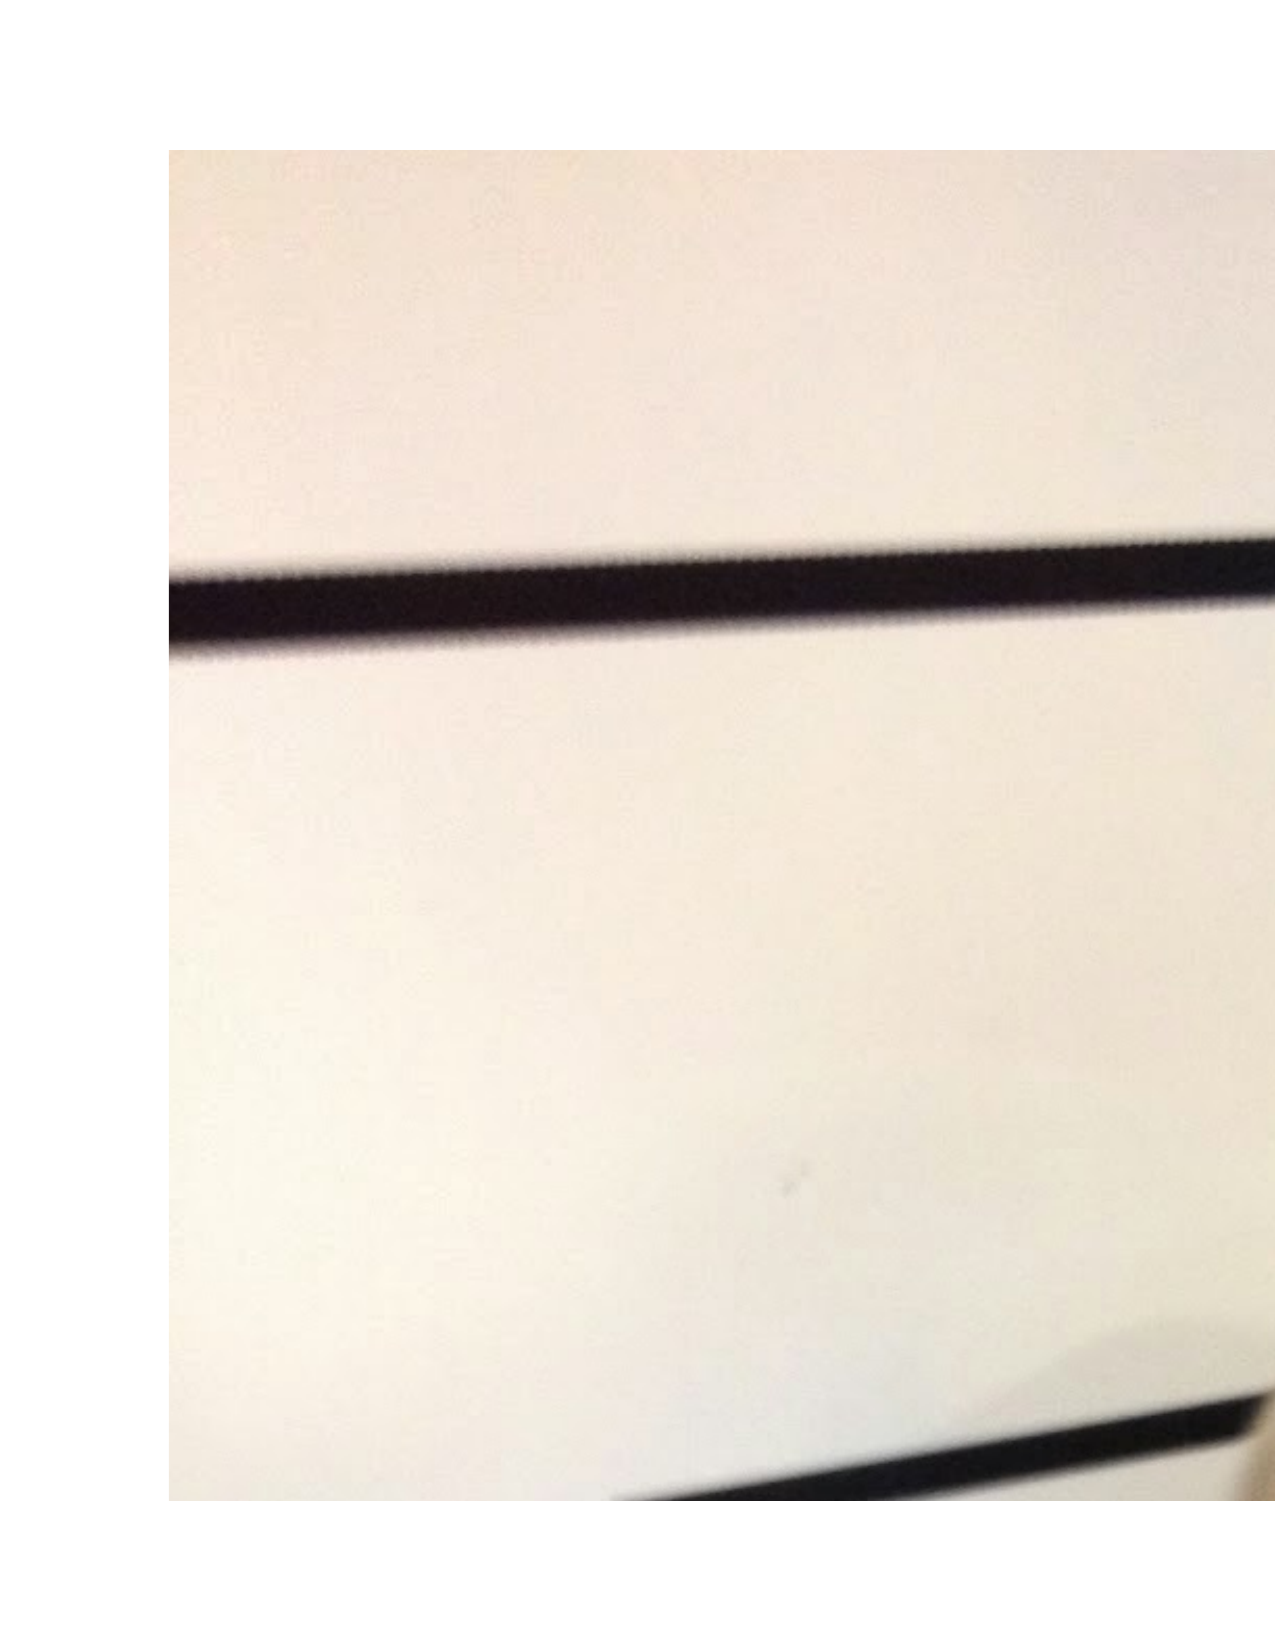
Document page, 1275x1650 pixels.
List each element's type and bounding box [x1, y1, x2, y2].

picture [168, 150, 1275, 1501]
